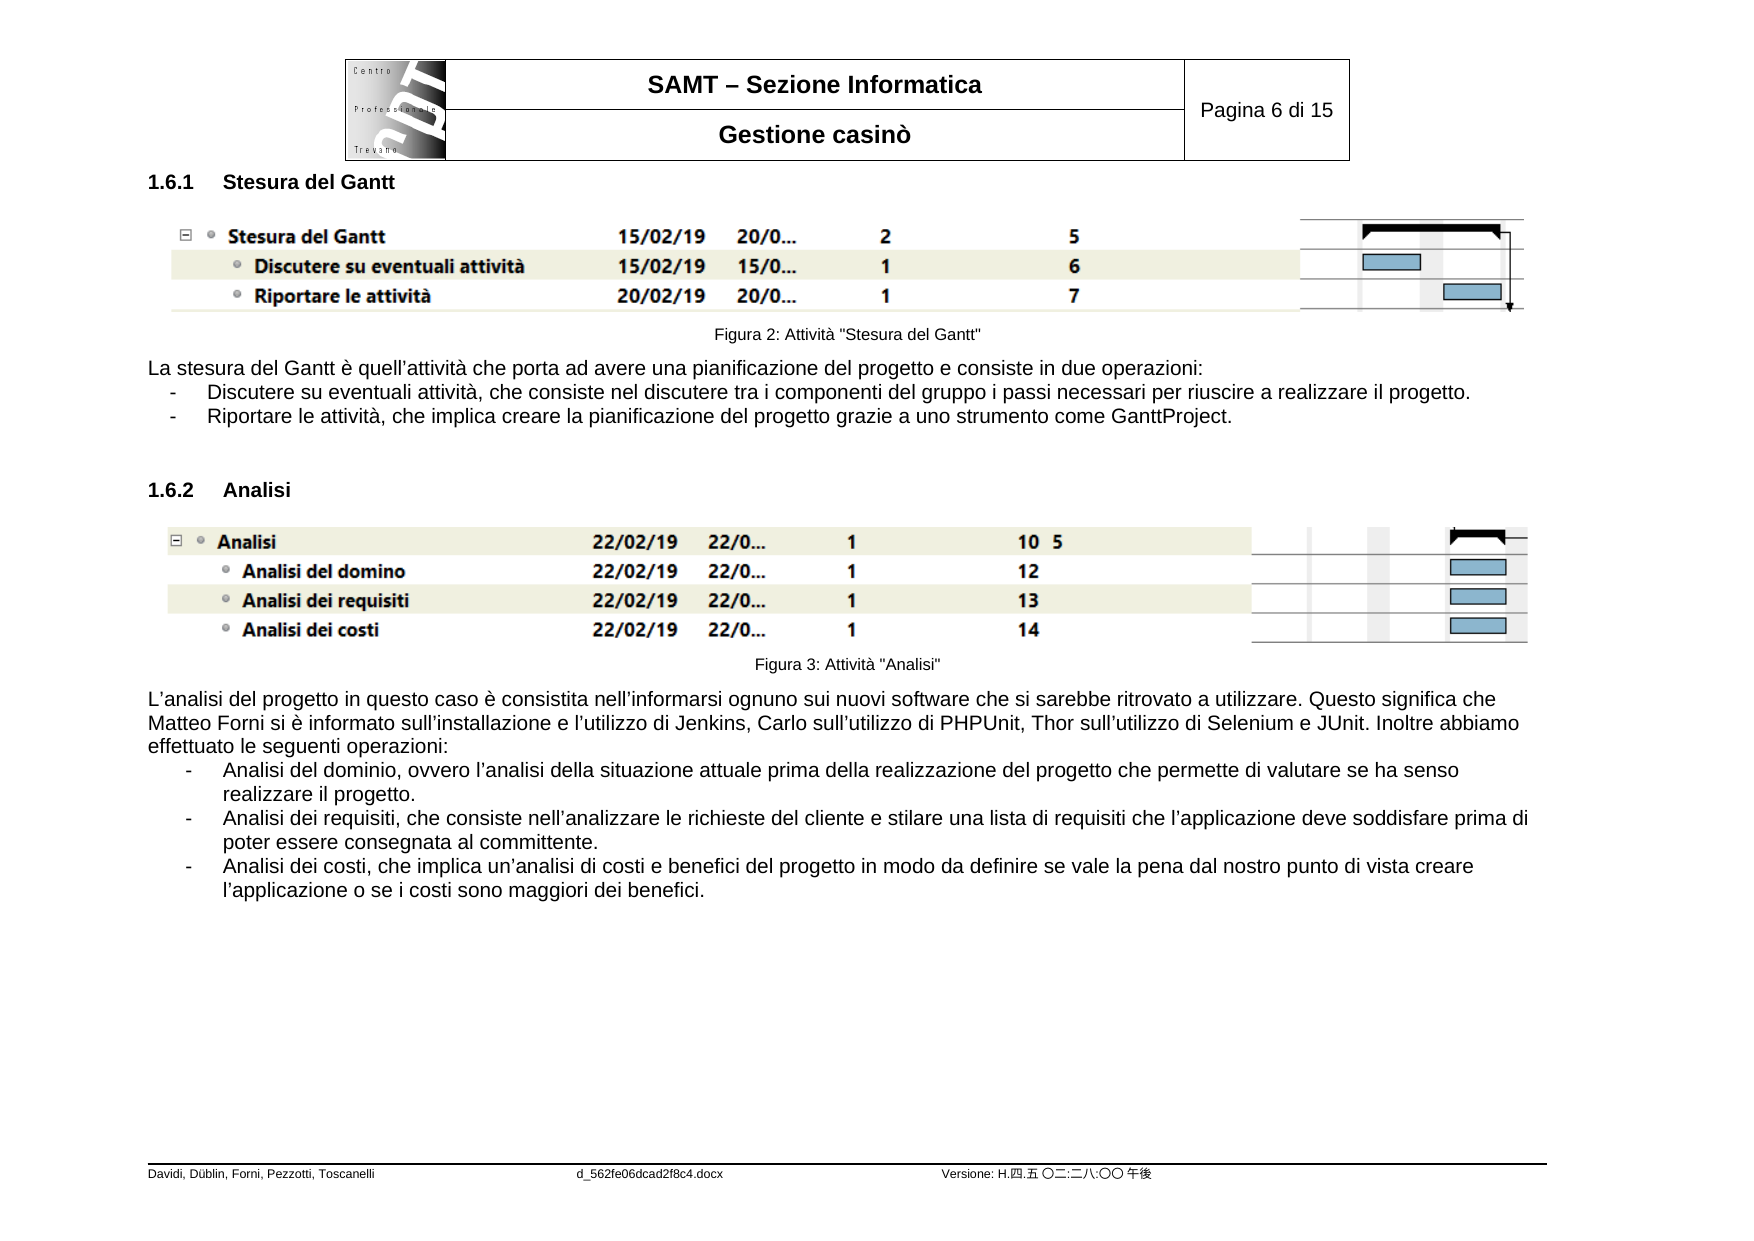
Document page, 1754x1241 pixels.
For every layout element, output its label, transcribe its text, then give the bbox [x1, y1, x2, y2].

text La stesura del Gantt è quell’attività che porta ad avere una pianificazione del progetto e consiste in due operazioni: [148, 356, 1547, 380]
list Riportare le attività, che implica creare la pianificazione del progetto grazie a uno strumento come GanttProject. [169, 404, 1547, 428]
list Analisi dei requisiti, che consiste nell’analizzare le richieste del cliente e stilare una lista di requisiti che l’applicazione deve soddisfare prima di poter essere consegnata al committente. [185, 806, 1547, 854]
picture [346, 60, 445, 159]
picture [167, 527, 1528, 643]
text Figura 2: Attività "Stesura del Gantt" [148, 324, 1547, 344]
picture [171, 219, 1524, 312]
subtitle Analisi [148, 478, 1547, 502]
text L’analisi del progetto in questo caso è consistita nell’informarsi ognuno sui nuovi software che si sarebbe ritrovato a utilizzare. Questo significa che Matteo Forni si è informato sull’installazione e l’utilizzo di Jenkins, Carlo sull’utilizzo di PHPUnit, Thor sull’utilizzo di Selenium e JUnit. Inoltre abbiamo effettuato le seguenti operazioni: [148, 686, 1547, 758]
text Figura 3: Attività "Analisi" [148, 655, 1547, 674]
subtitle Stesura del Gantt [148, 170, 1547, 194]
list Discutere su eventuali attività, che consiste nel discutere tra i componenti del gruppo i passi necessari per riuscire a realizzare il progetto. [169, 380, 1547, 404]
list Analisi del dominio, ovvero l’analisi della situazione attuale prima della realizzazione del progetto che permette di valutare se ha senso realizzare il progetto. [185, 758, 1547, 806]
list Analisi dei costi, che implica un’analisi di costi e benefici del progetto in modo da definire se vale la pena dal nostro punto di vista creare l’applicazione o se i costi sono maggiori dei benefici. [185, 854, 1547, 902]
